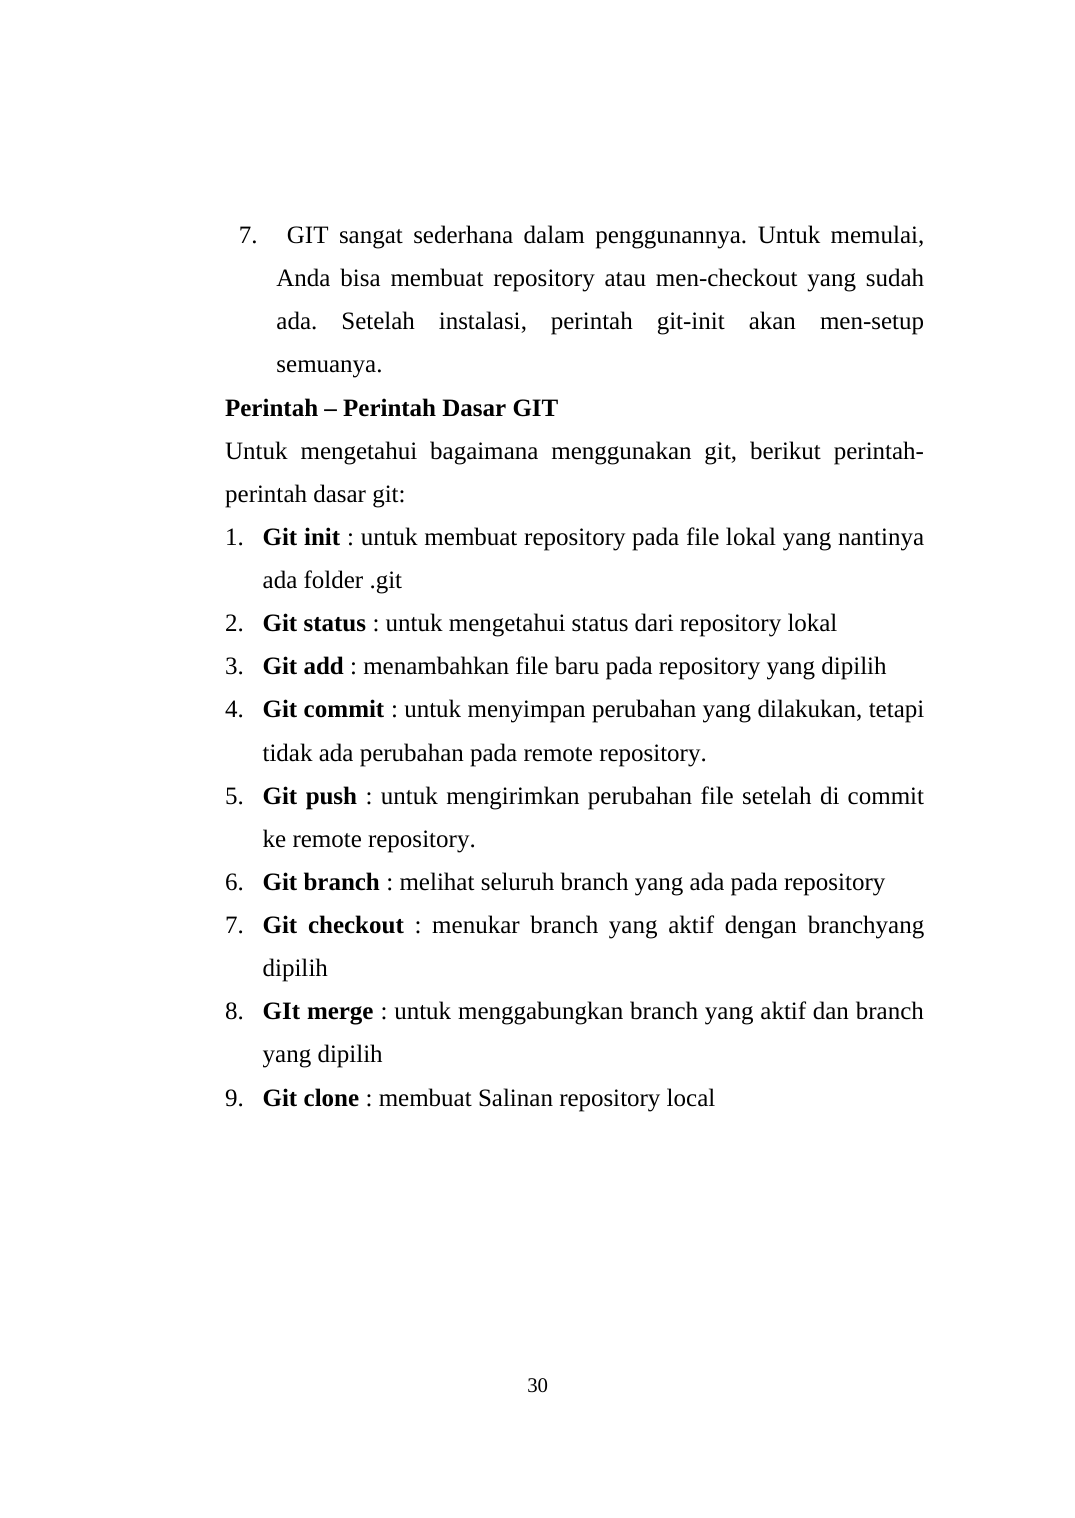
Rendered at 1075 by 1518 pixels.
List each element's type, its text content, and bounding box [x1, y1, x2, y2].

list Git init : untuk membuat repository pada file lokal yang nantinya ada folder .git [225, 522, 925, 594]
list Git clone : membuat Salinan repository local [225, 1083, 925, 1111]
list GIT sangat sederhana dalam penggunannya. Untuk memulai, Anda bisa membuat repository atau men-checkout yang sudah ada. Setelah instalasi, perintah git-init akan men-setup semuanya. [239, 220, 925, 378]
list Git push : untuk mengirimkan perubahan file setelah di commit ke remote repository. [225, 781, 925, 853]
list Perintah – Perintah Dasar GIT [225, 393, 925, 421]
list GIt merge : untuk menggabungkan branch yang aktif dan branch yang dipilih [225, 996, 925, 1068]
list Git status : untuk mengetahui status dari repository lokal [225, 608, 925, 637]
list Git branch : melihat seluruh branch yang ada pada repository [225, 867, 925, 896]
list Git checkout : menukar branch yang aktif dengan branchyang dipilih [225, 910, 925, 982]
list Untuk mengetahui bagaimana menggunakan git, berikut perintah-perintah dasar git: [225, 436, 925, 508]
list Git commit : untuk menyimpan perubahan yang dilakukan, tetapi tidak ada perubahan pada remote repository. [225, 694, 925, 766]
list Git add : menambahkan file baru pada repository yang dipilih [225, 651, 925, 680]
